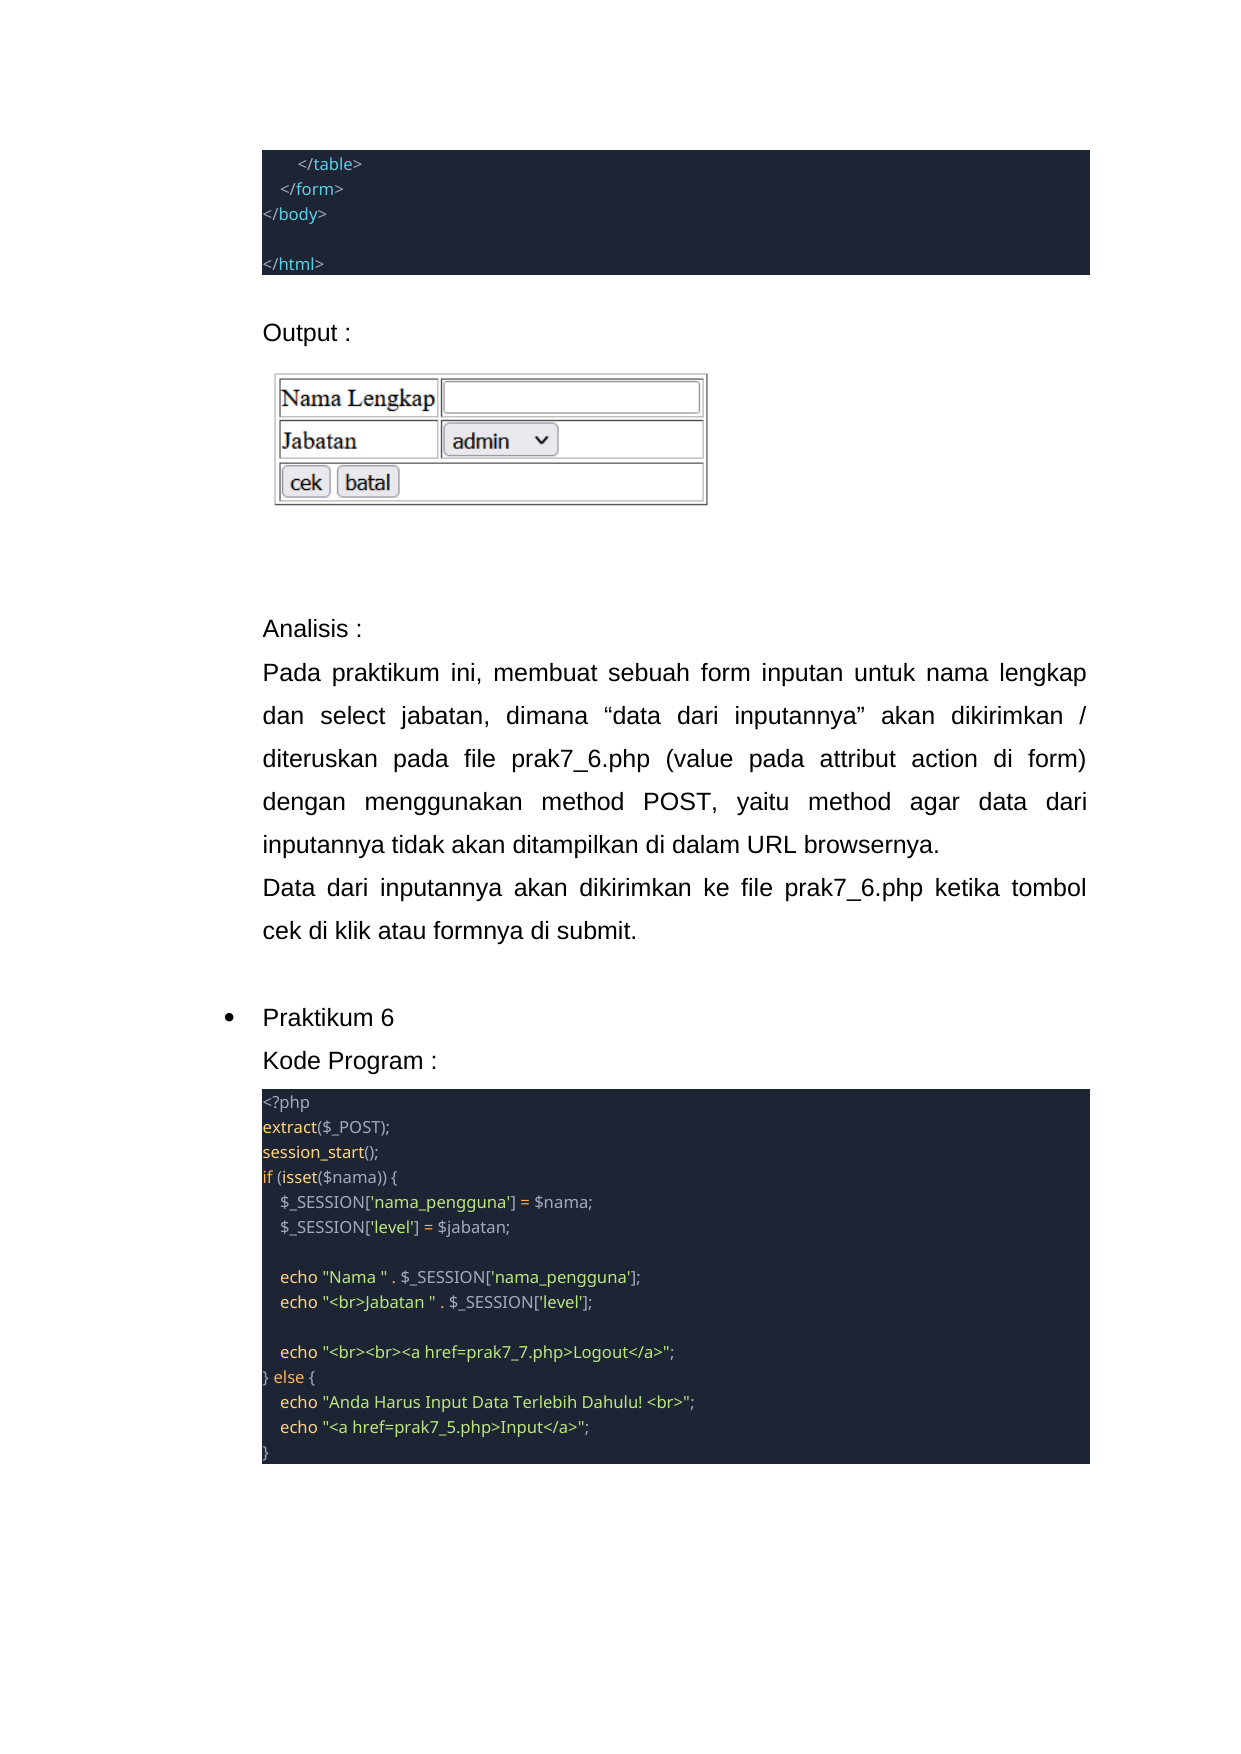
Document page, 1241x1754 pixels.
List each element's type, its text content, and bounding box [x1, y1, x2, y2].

text extract($_POST); [262, 1114, 1090, 1139]
text echo "<br><br><a href=prak7_7.php>Logout</a>"; [262, 1339, 1090, 1364]
text $_SESSION['nama_pengguna'] = $nama; [262, 1189, 1090, 1214]
list Analisis : [262, 614, 1088, 643]
list Kode Program : [262, 1046, 1088, 1074]
text $_SESSION['level'] = $jabatan; [262, 1214, 1090, 1239]
text echo "Nama " . $_SESSION['nama_pengguna']; [262, 1264, 1090, 1289]
text </table> [262, 150, 1090, 175]
picture [262, 361, 923, 602]
text echo "<br>Jabatan " . $_SESSION['level']; [262, 1289, 1090, 1314]
text if (isset($nama)) { [262, 1164, 1090, 1189]
text echo "<a href=prak7_5.php>Input</a>"; [262, 1414, 1090, 1439]
text echo "Anda Harus Input Data Terlebih Dahulu! <br>"; [262, 1389, 1090, 1414]
list Praktikum 6 [225, 1002, 1088, 1031]
text </body> [262, 200, 1090, 225]
list Output : [262, 318, 1088, 347]
text <?php [262, 1089, 1090, 1114]
text session_start(); [262, 1139, 1090, 1164]
text } else { [262, 1364, 1090, 1389]
text } [262, 1439, 1090, 1464]
text </form> [262, 175, 1090, 200]
list Data dari inputannya akan dikirimkan ke file prak7_6.php ketika tombol cek di klik atau formnya di submit. [262, 873, 1088, 945]
list Pada praktikum ini, membuat sebuah form inputan untuk nama lengkap dan select jabatan, dimana “data dari inputannya” akan dikirimkan / diteruskan pada file prak7_6.php (value pada attribut action di form) dengan menggunakan method POST, yaitu method agar data dari inputannya tidak akan ditampilkan di dalam URL browsernya. [262, 657, 1088, 859]
text </html> [262, 250, 1090, 275]
